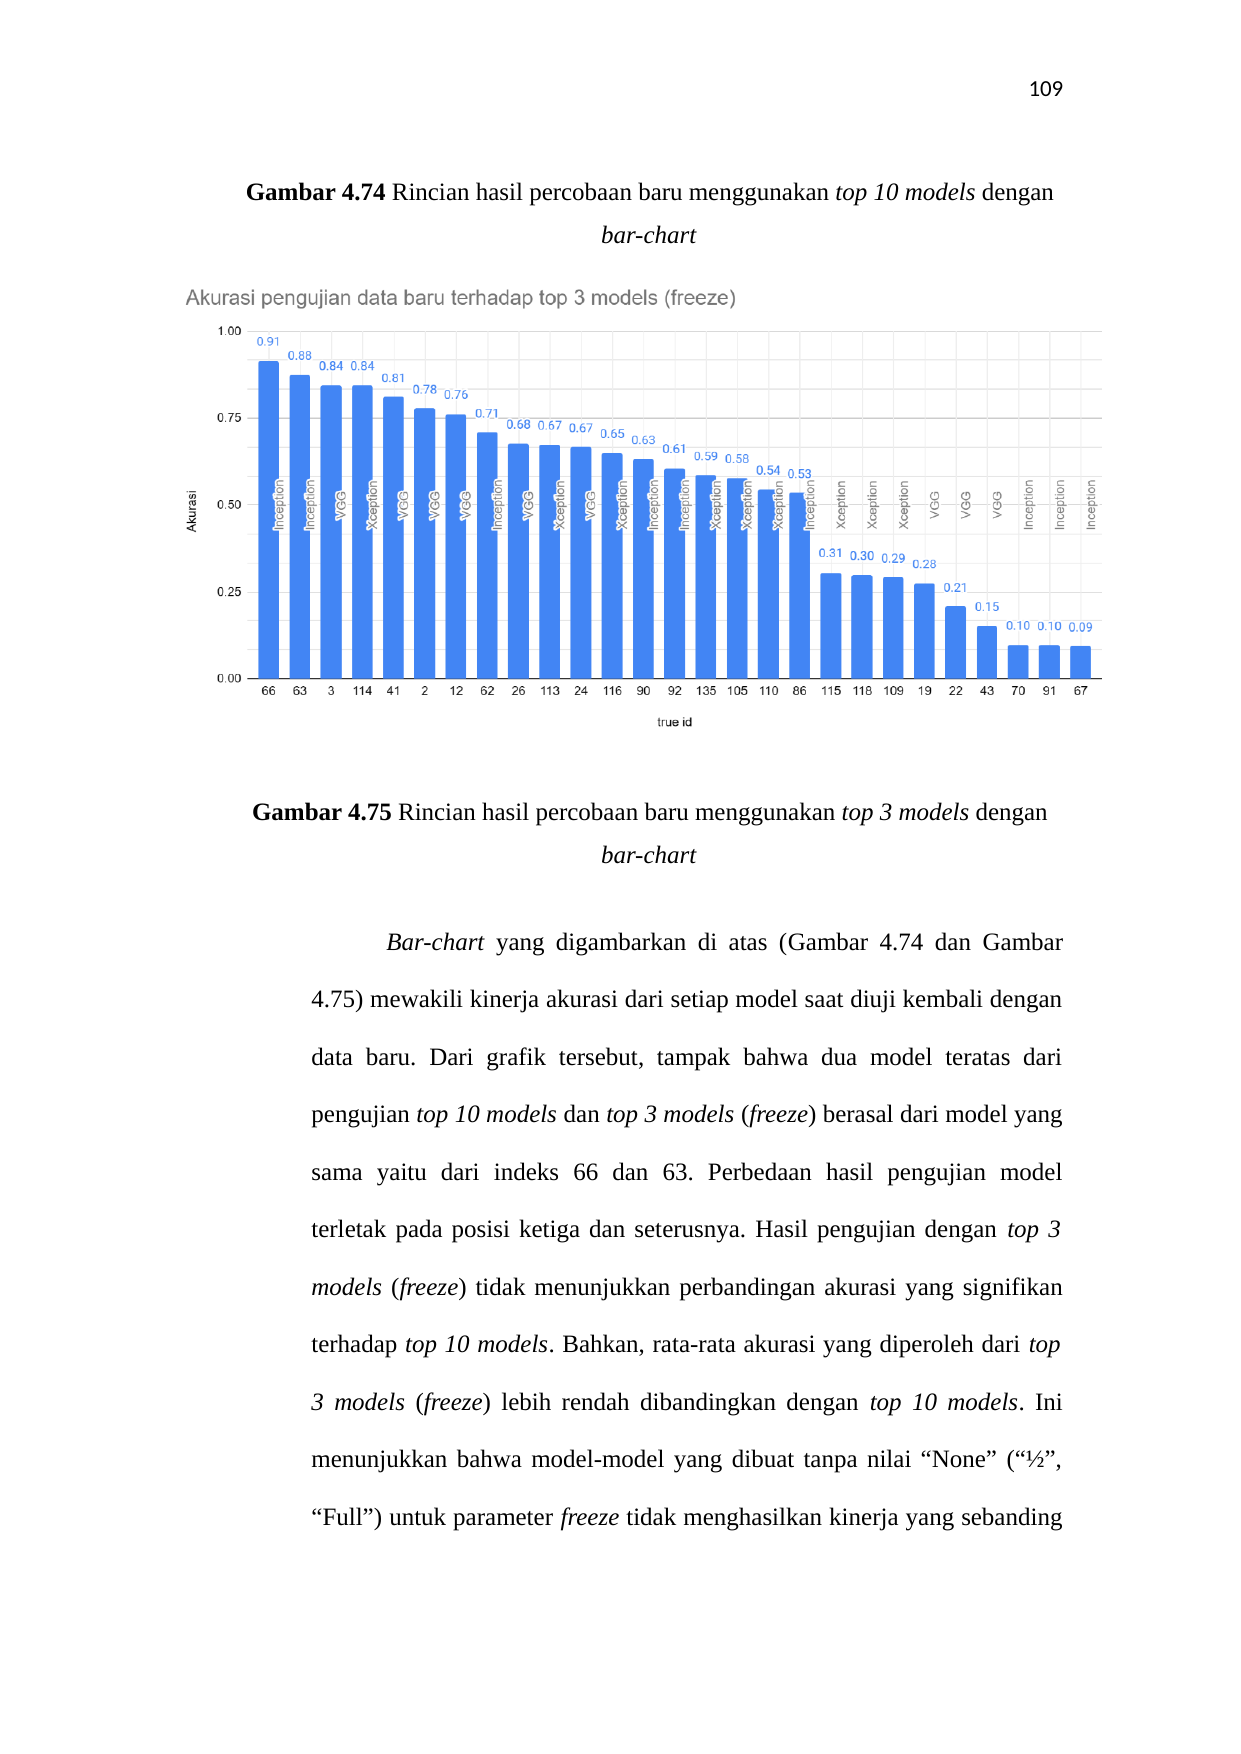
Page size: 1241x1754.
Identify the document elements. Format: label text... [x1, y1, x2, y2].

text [311, 927, 1063, 1530]
picture [161, 263, 1126, 753]
